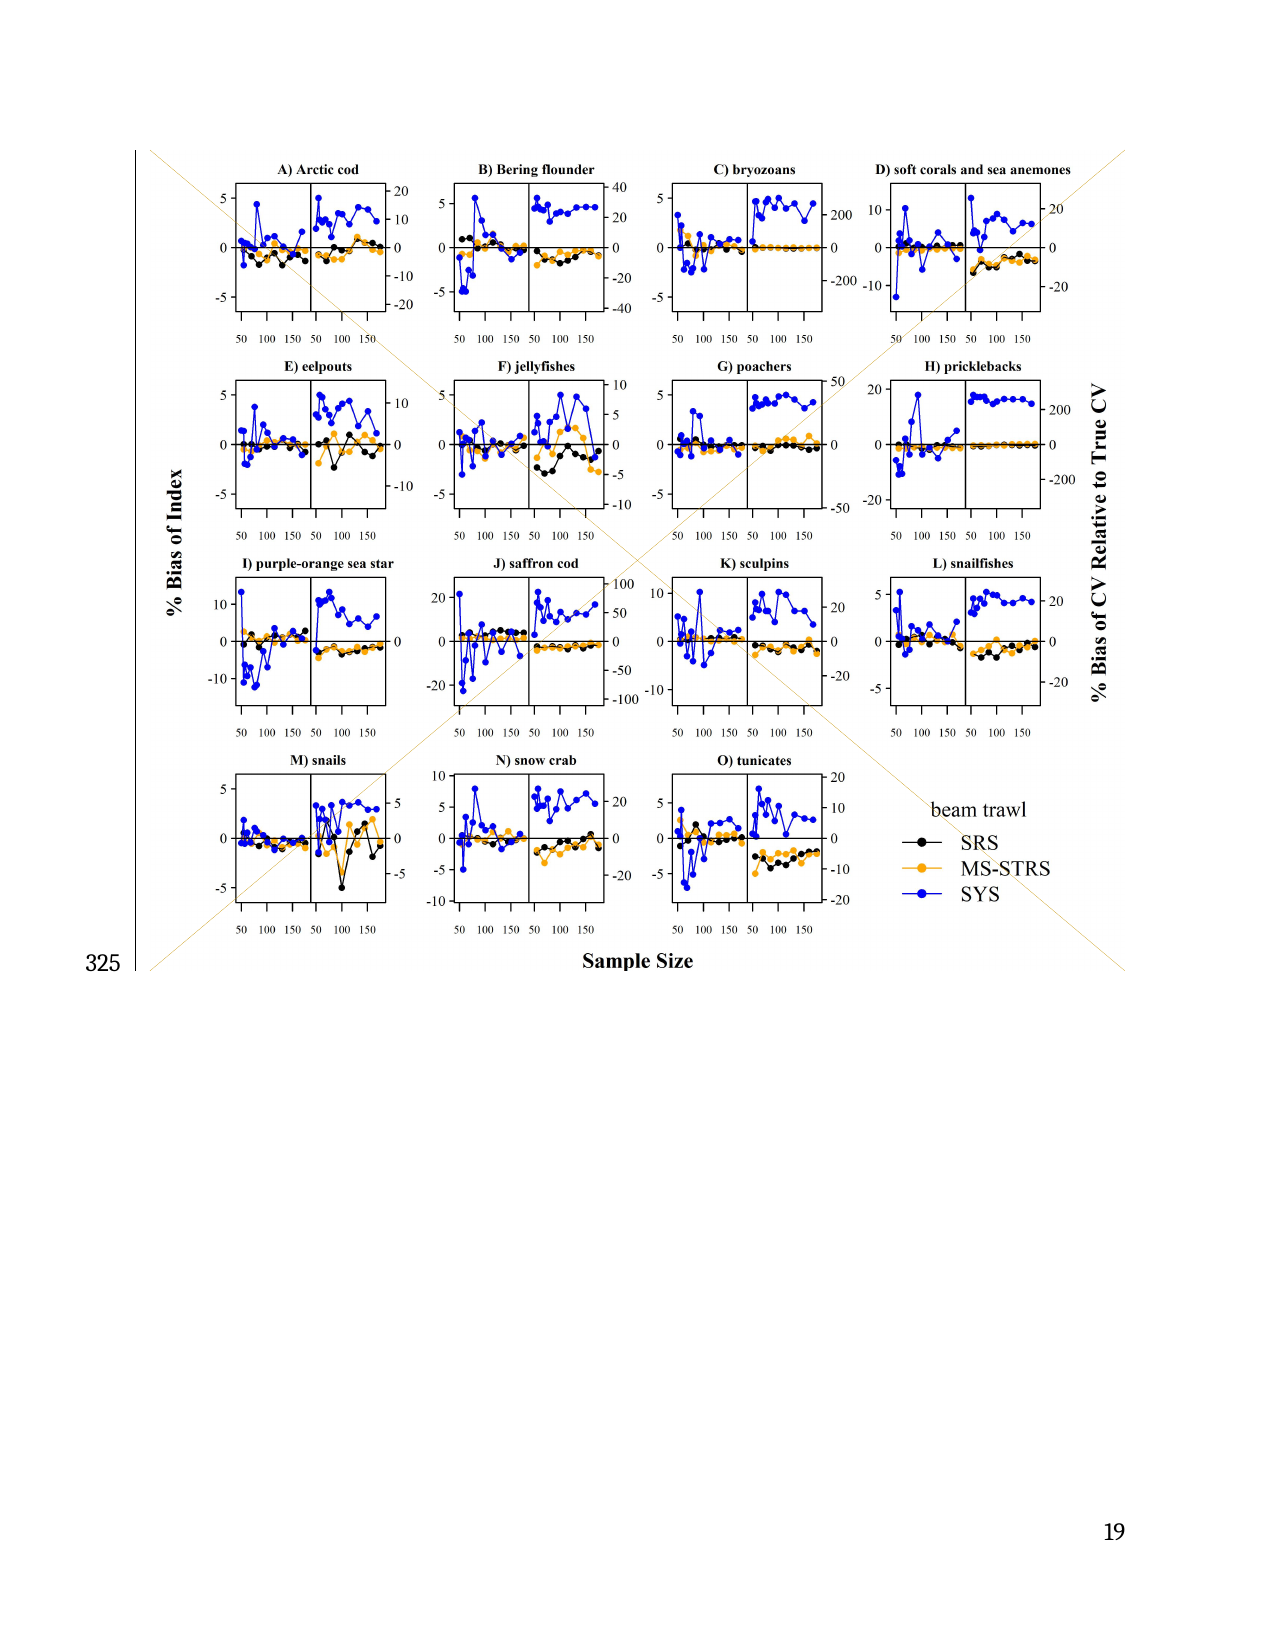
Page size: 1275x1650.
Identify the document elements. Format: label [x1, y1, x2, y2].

picture [639, 151, 1125, 969]
picture [152, 150, 1123, 559]
picture [150, 151, 636, 969]
picture [152, 562, 1123, 971]
